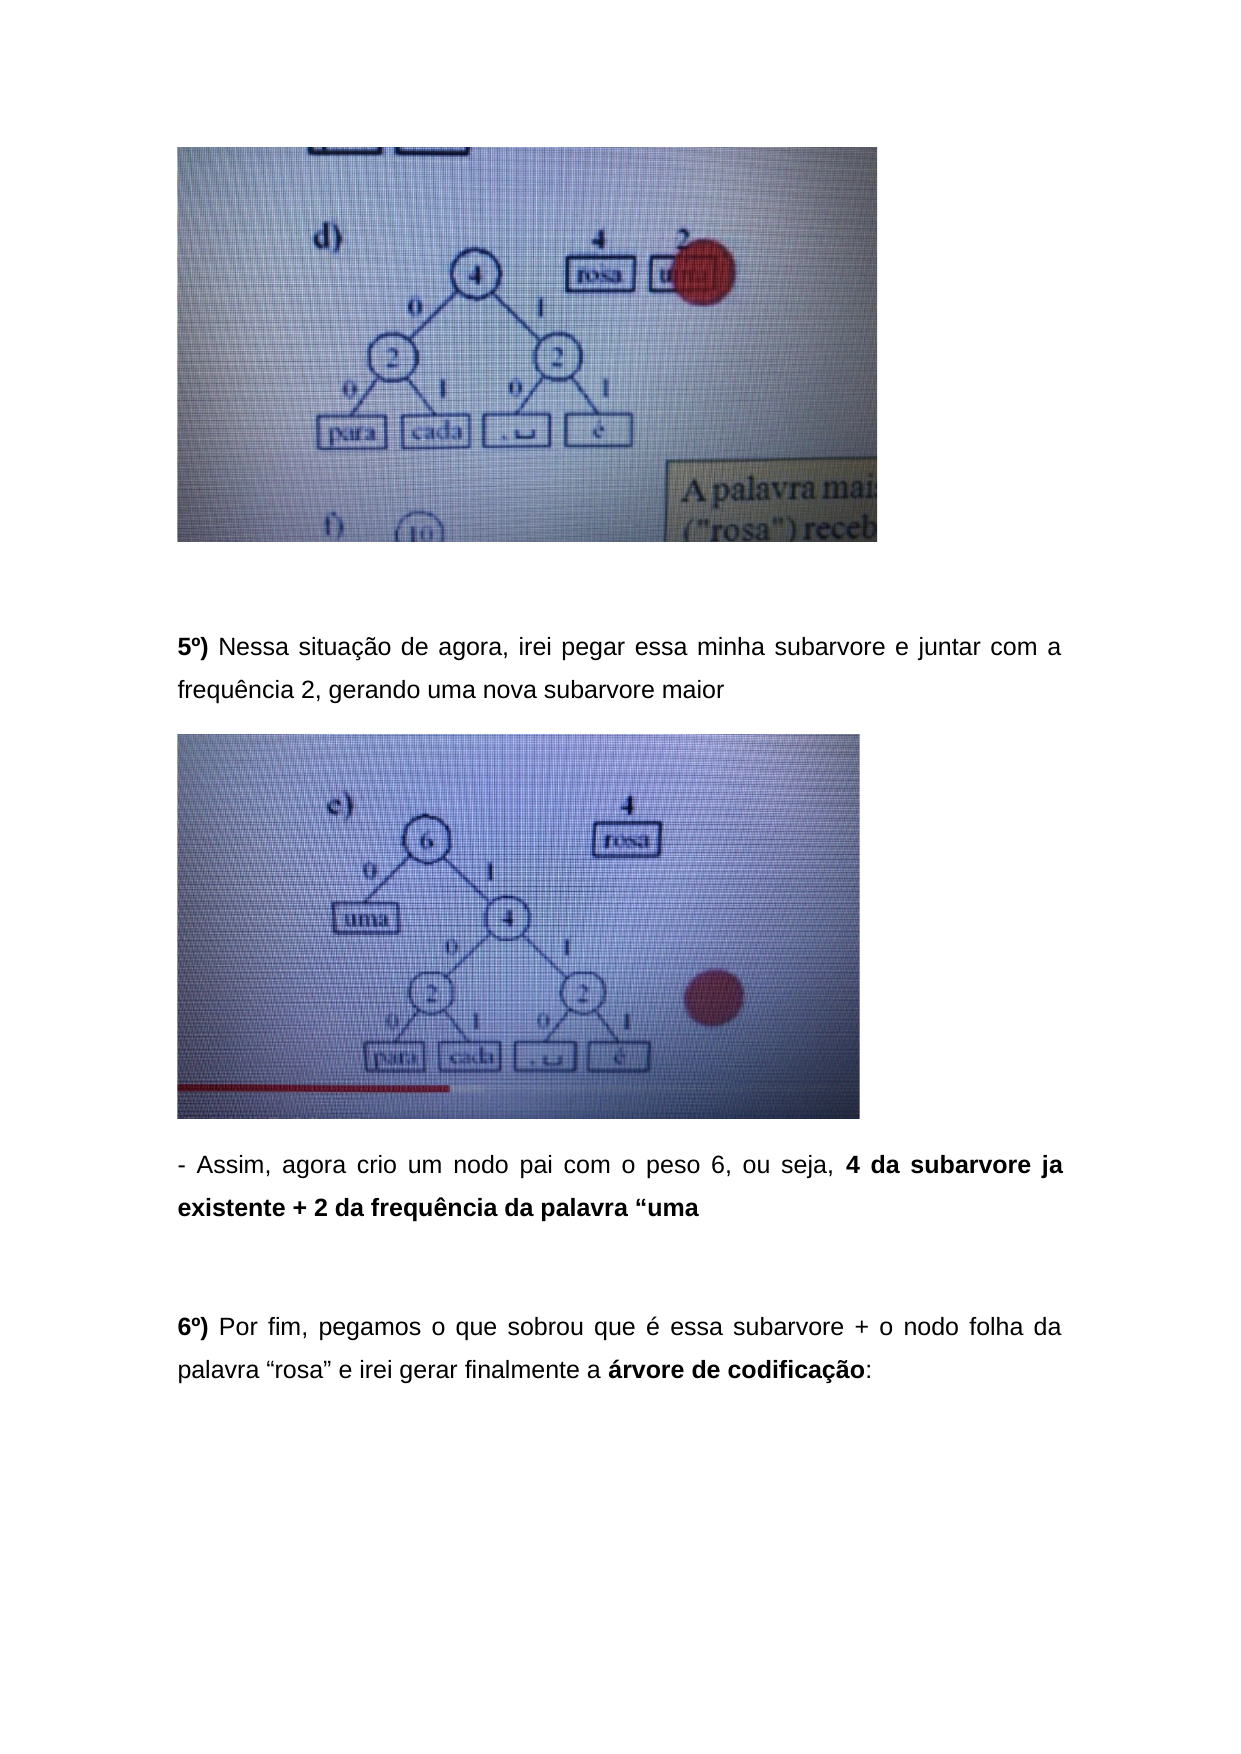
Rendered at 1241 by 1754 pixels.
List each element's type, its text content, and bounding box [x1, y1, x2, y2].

text 5º) Nessa situação de agora, irei pegar essa minha subarvore e juntar com a frequência 2, gerando uma nova subarvore maior [177, 632, 1063, 704]
text - Assim, agora crio um nodo pai com o peso 6, ou seja, 4 da subarvore ja existente + 2 da frequência da palavra “uma [177, 1149, 1063, 1221]
text 6º) Por fim, pegamos o que sobrou que é essa subarvore + o nodo folha da palavra “rosa” e irei gerar finalmente a árvore de codificação: [177, 1312, 1063, 1384]
picture [177, 147, 878, 542]
picture [177, 734, 860, 1119]
